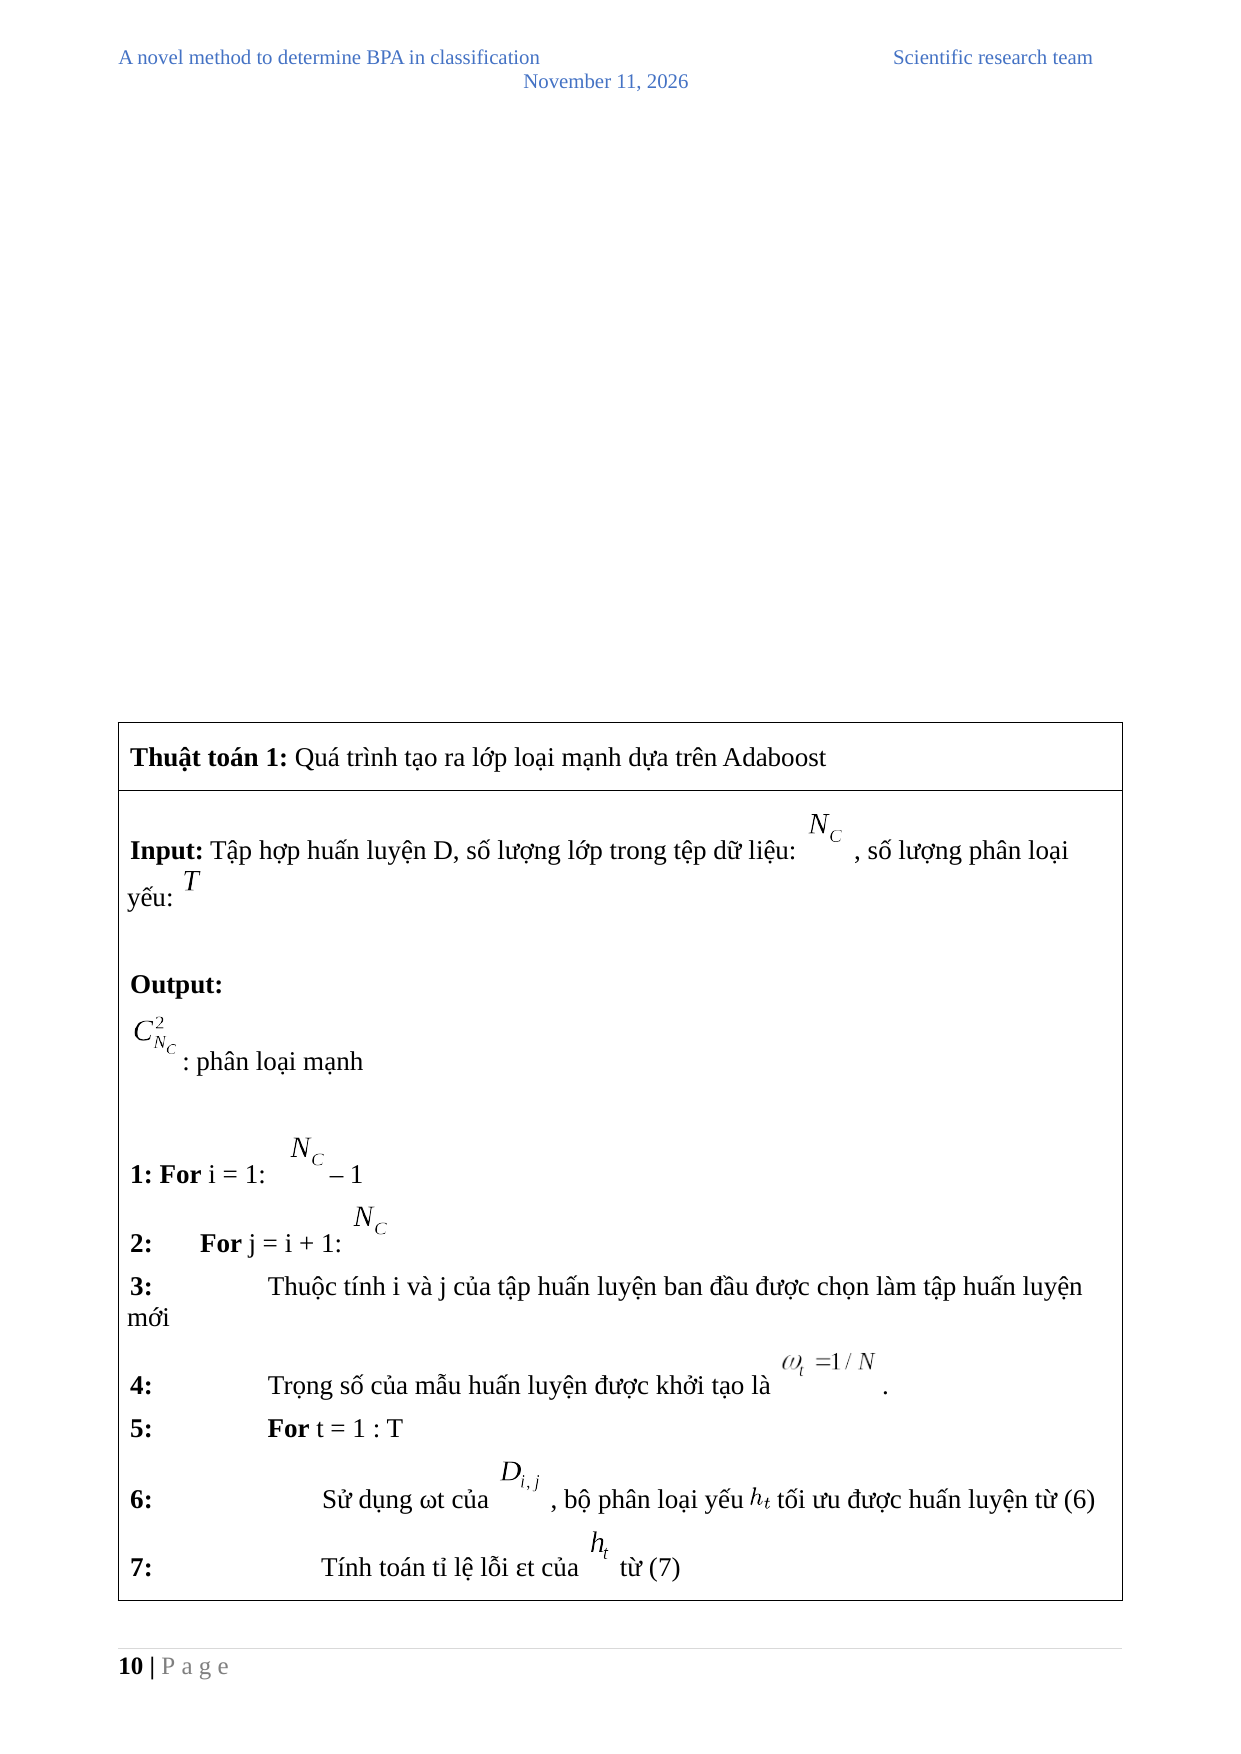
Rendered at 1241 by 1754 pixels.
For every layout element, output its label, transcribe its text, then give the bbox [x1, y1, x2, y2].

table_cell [119, 791, 1122, 1599]
table_header Thuật toán 1: Quá trình tạo ra lớp loại mạnh dựa trên Adaboost [119, 723, 1122, 789]
